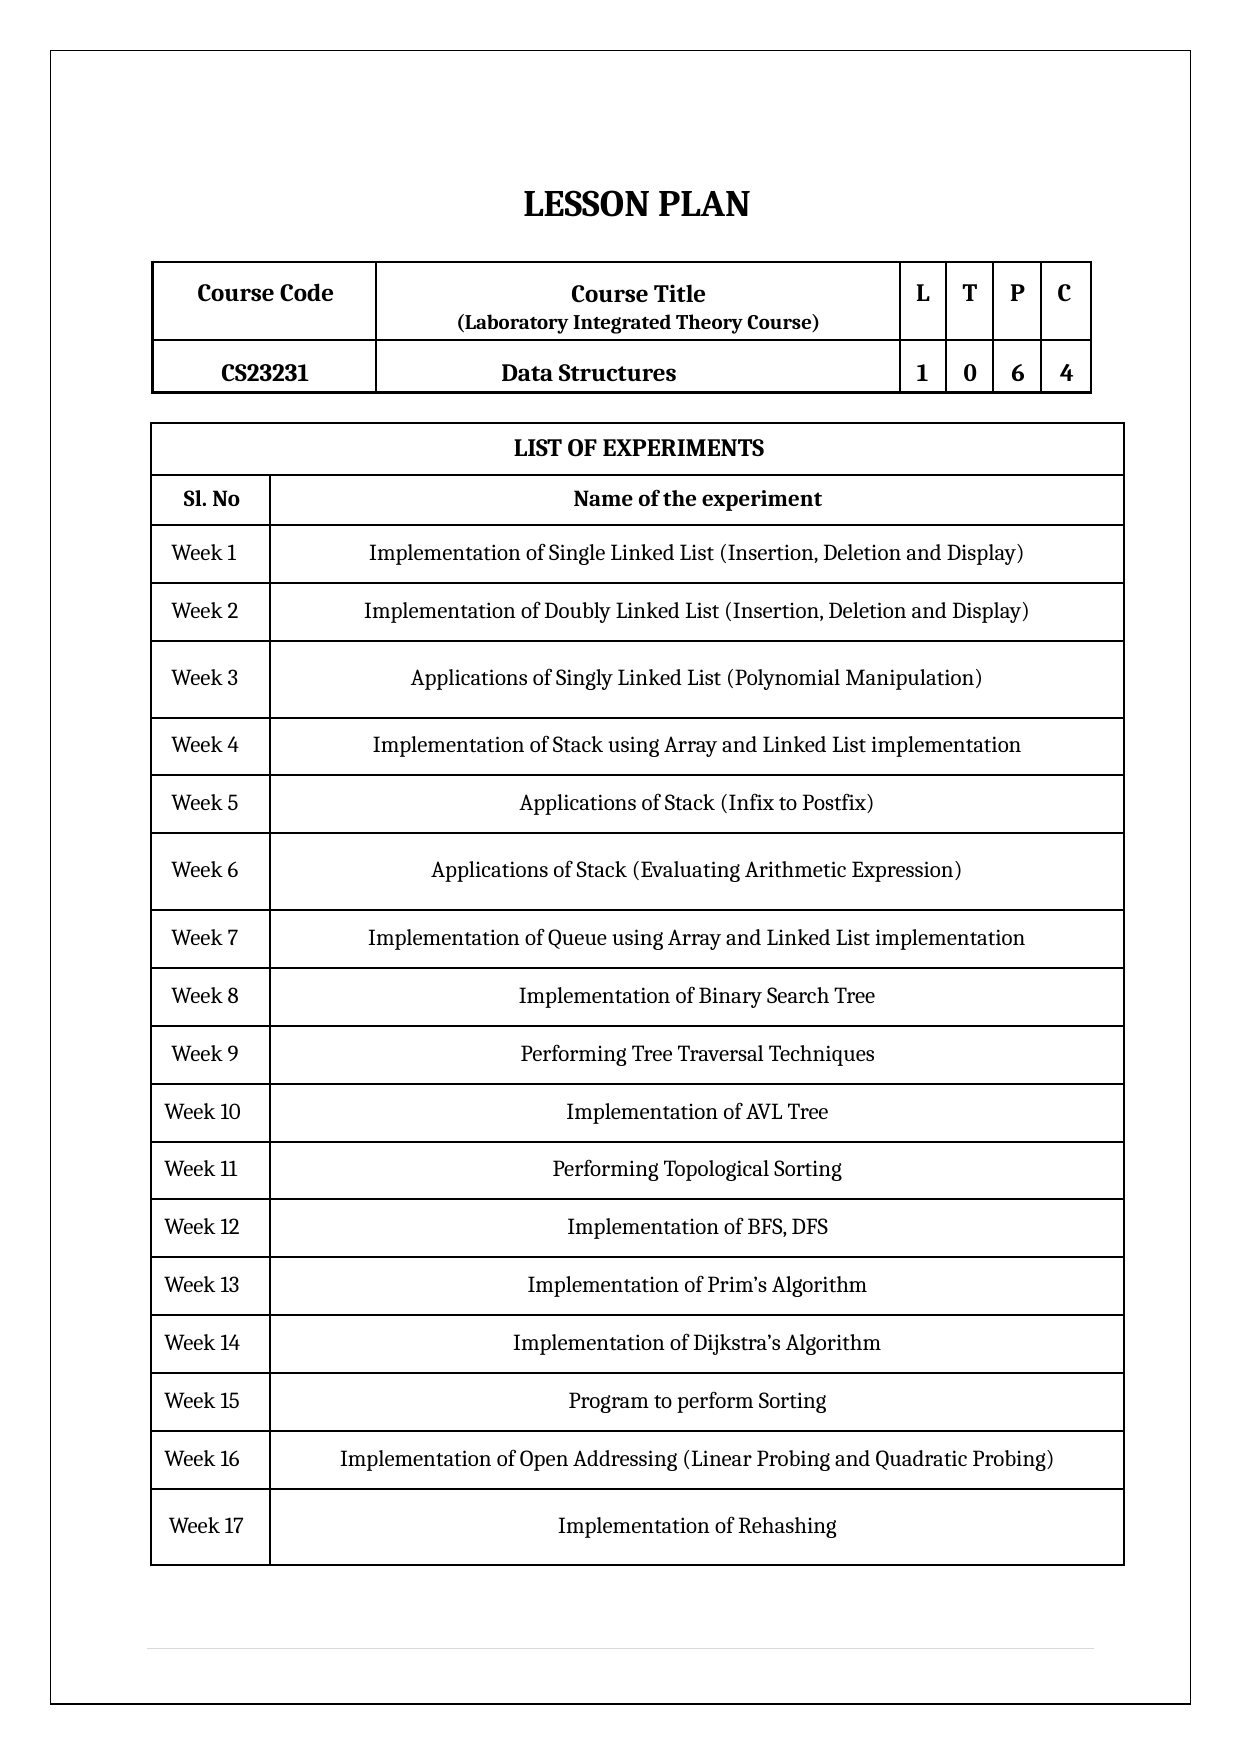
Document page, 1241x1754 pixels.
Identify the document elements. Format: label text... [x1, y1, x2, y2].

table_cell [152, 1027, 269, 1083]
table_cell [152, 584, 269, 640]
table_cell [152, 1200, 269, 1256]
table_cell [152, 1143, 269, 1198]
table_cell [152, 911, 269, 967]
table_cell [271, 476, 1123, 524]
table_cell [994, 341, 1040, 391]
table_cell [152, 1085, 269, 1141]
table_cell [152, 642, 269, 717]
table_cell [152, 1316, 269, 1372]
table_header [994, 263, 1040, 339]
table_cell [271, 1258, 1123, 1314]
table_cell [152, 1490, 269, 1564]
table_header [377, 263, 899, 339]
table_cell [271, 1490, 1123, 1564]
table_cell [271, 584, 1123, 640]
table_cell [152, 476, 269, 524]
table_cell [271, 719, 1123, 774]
text LESSON PLAN [136, 183, 751, 226]
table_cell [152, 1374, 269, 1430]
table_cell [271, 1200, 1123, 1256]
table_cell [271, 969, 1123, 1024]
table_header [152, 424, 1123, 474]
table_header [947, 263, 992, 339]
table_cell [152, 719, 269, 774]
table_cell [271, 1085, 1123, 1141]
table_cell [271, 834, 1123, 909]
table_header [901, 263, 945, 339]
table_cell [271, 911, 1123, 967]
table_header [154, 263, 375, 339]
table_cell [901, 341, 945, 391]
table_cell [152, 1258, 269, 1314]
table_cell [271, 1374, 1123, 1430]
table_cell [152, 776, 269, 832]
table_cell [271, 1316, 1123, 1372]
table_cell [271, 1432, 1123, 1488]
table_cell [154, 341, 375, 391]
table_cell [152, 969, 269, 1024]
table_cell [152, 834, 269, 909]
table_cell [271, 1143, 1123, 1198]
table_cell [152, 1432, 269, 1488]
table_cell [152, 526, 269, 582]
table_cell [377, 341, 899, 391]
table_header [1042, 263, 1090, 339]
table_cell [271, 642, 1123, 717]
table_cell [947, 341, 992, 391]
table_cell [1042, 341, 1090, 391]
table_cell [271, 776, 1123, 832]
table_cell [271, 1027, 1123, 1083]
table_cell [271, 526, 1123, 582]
